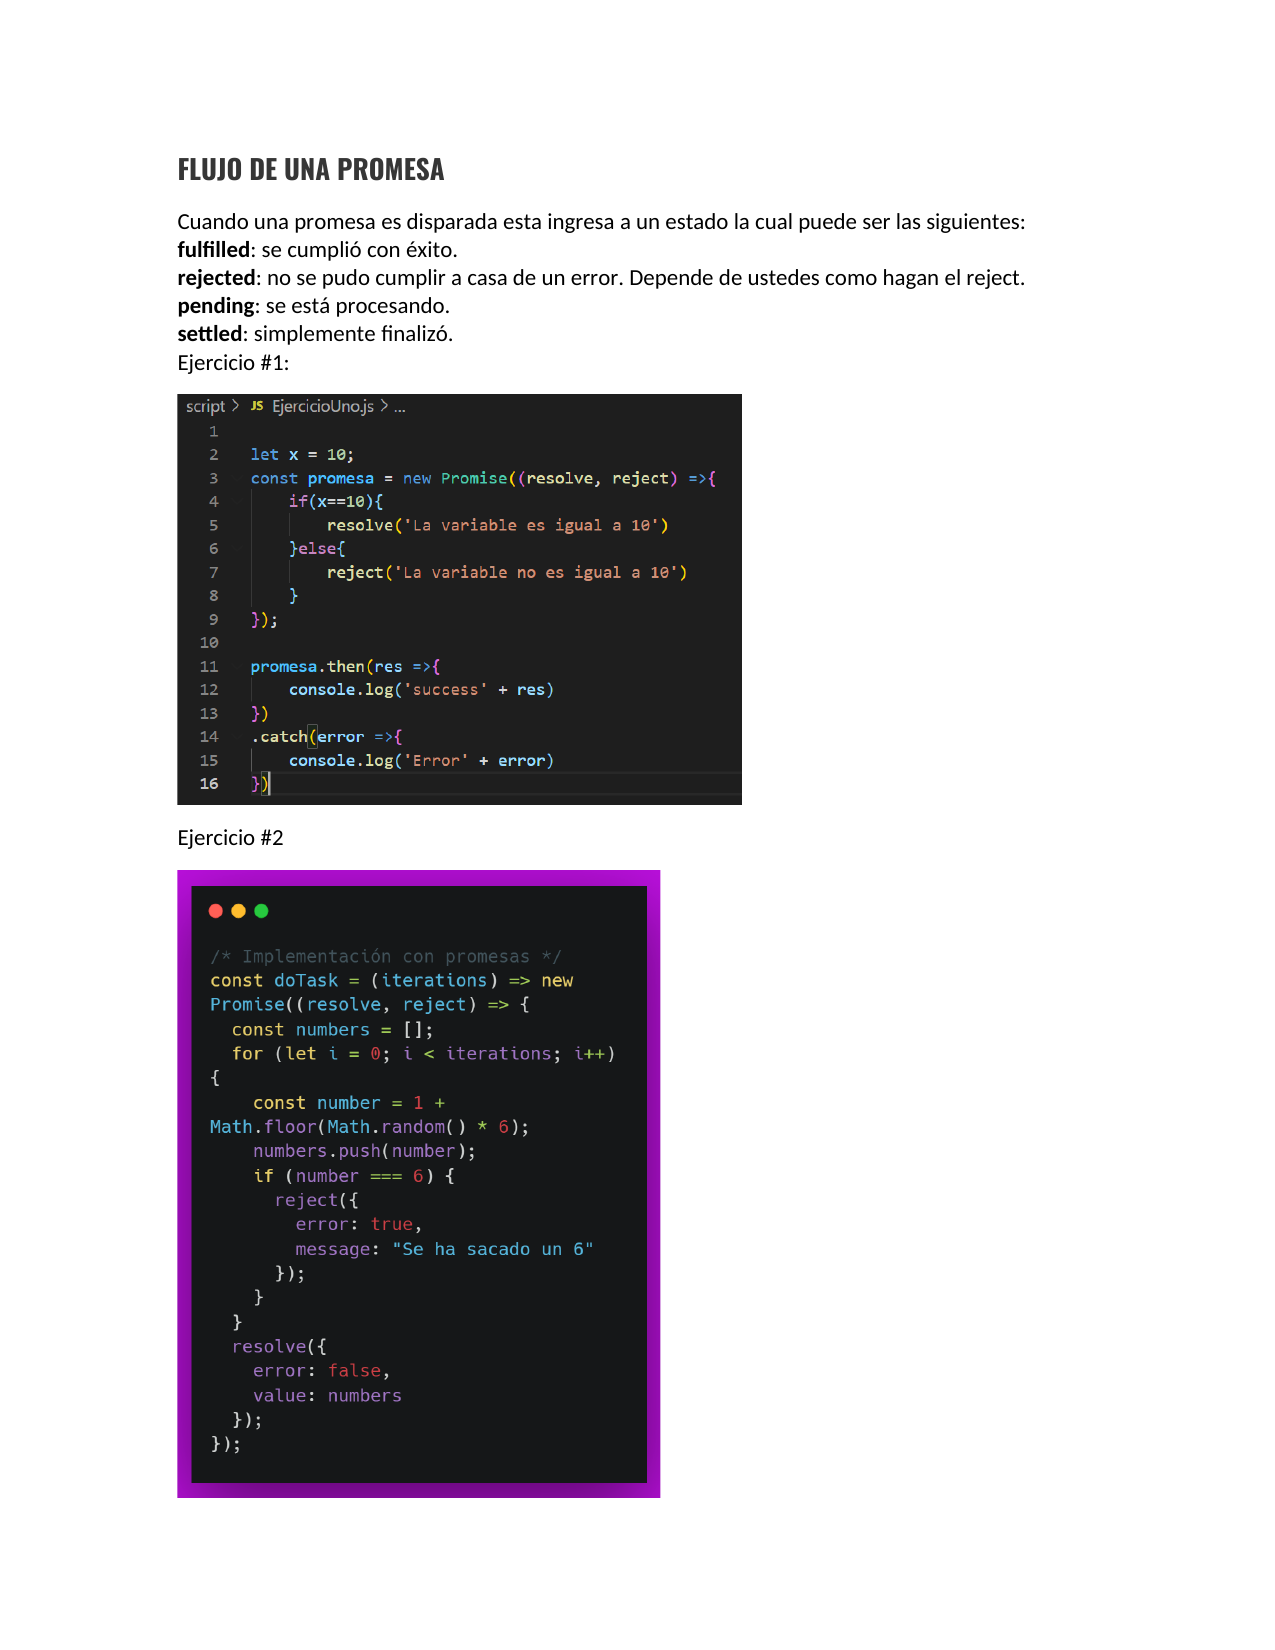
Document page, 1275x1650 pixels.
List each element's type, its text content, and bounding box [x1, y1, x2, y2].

text Ejercicio #1: [177, 348, 1098, 376]
text pending: se está procesando. [177, 292, 1098, 319]
text Cuando una promesa es disparada esta ingresa a un estado la cual puede ser las siguientes: [177, 207, 1098, 236]
text Ejercicio #2 [177, 823, 1098, 851]
picture [177, 870, 661, 1498]
text FLUJO DE UNA PROMESA [177, 148, 1098, 188]
text settled: simplemente finalizó. [177, 319, 1098, 348]
text fulfilled: se cumplió con éxito. [177, 236, 1098, 263]
picture [177, 394, 742, 805]
text rejected: no se pudo cumplir a casa de un error. Depende de ustedes como hagan el reject. [177, 263, 1098, 292]
